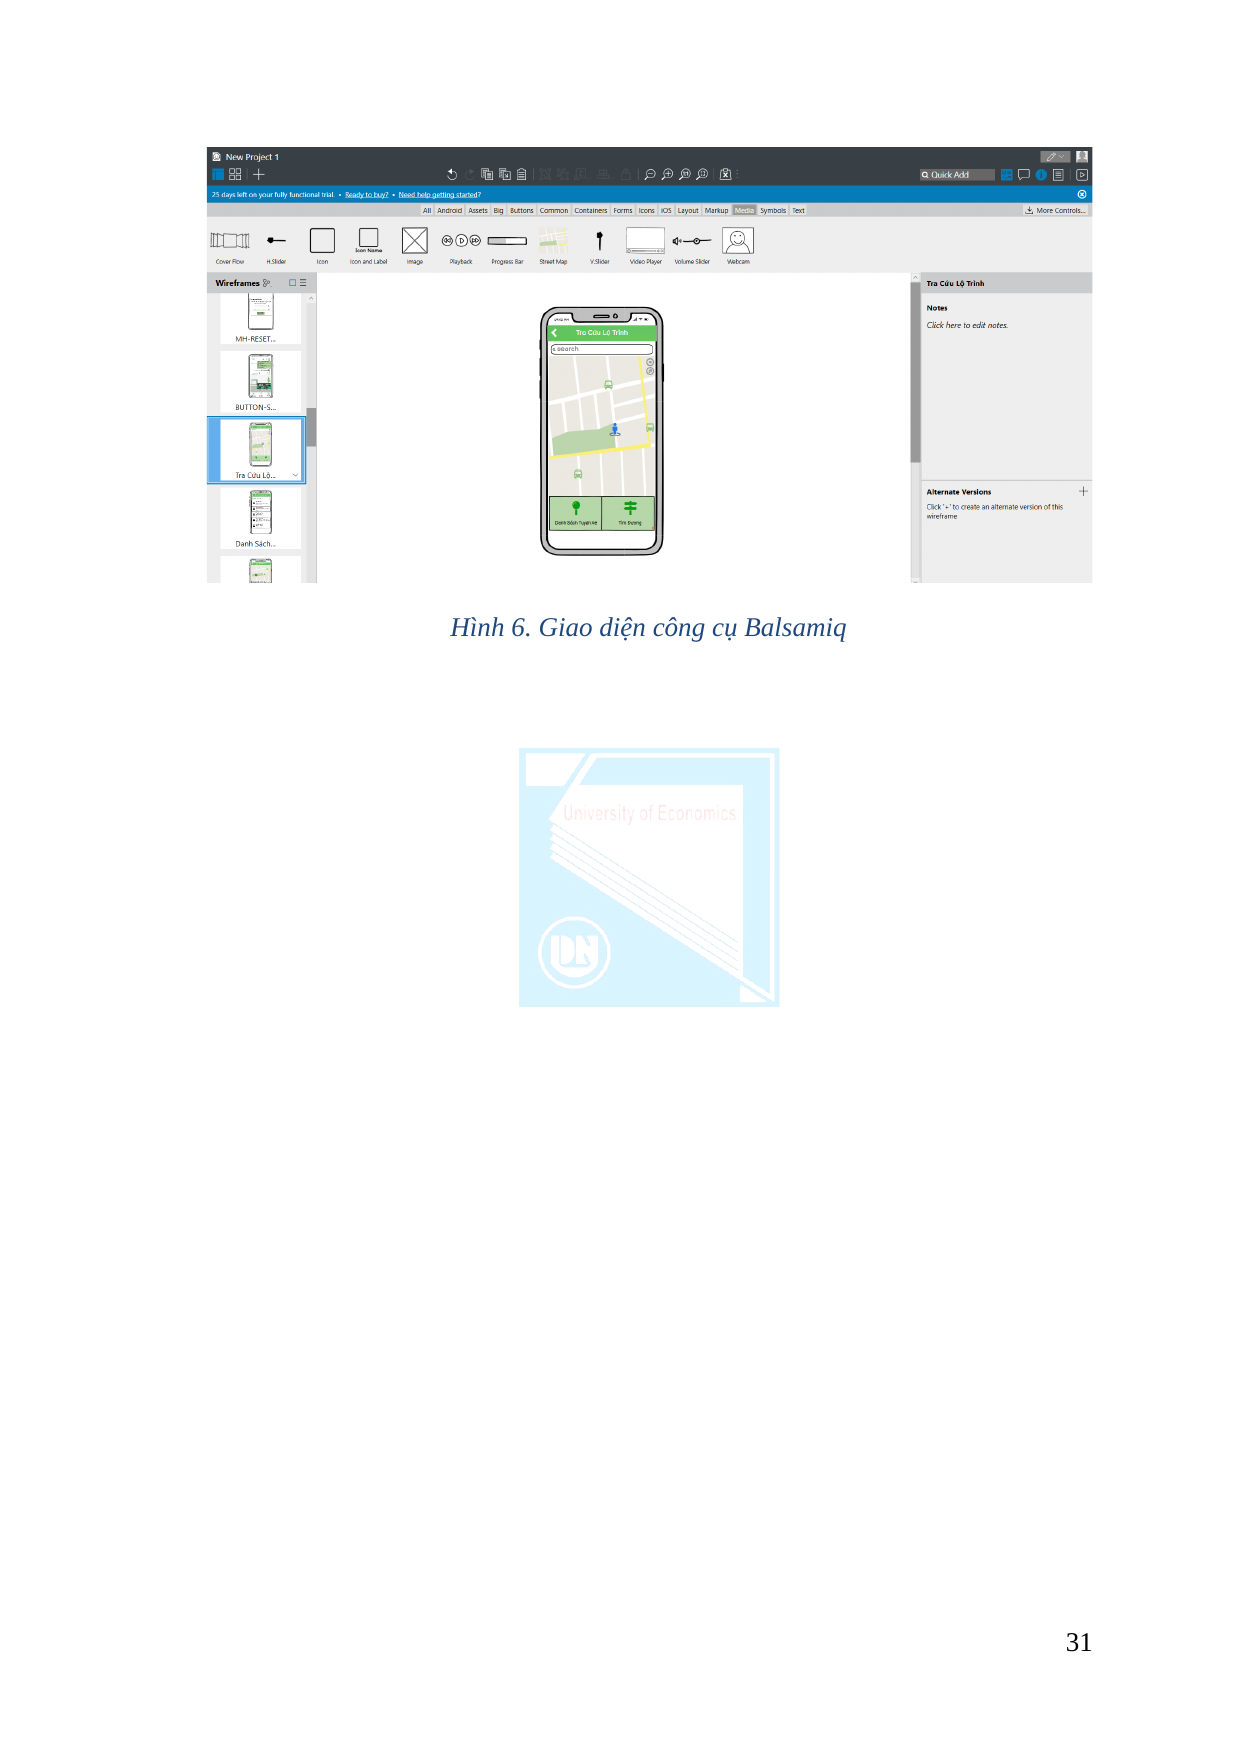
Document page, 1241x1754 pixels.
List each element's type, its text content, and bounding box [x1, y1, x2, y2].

picture [206, 191, 1093, 583]
text Hình 6. Giao diện công cụ Balsamiq [207, 611, 1092, 642]
picture [206, 147, 1093, 188]
